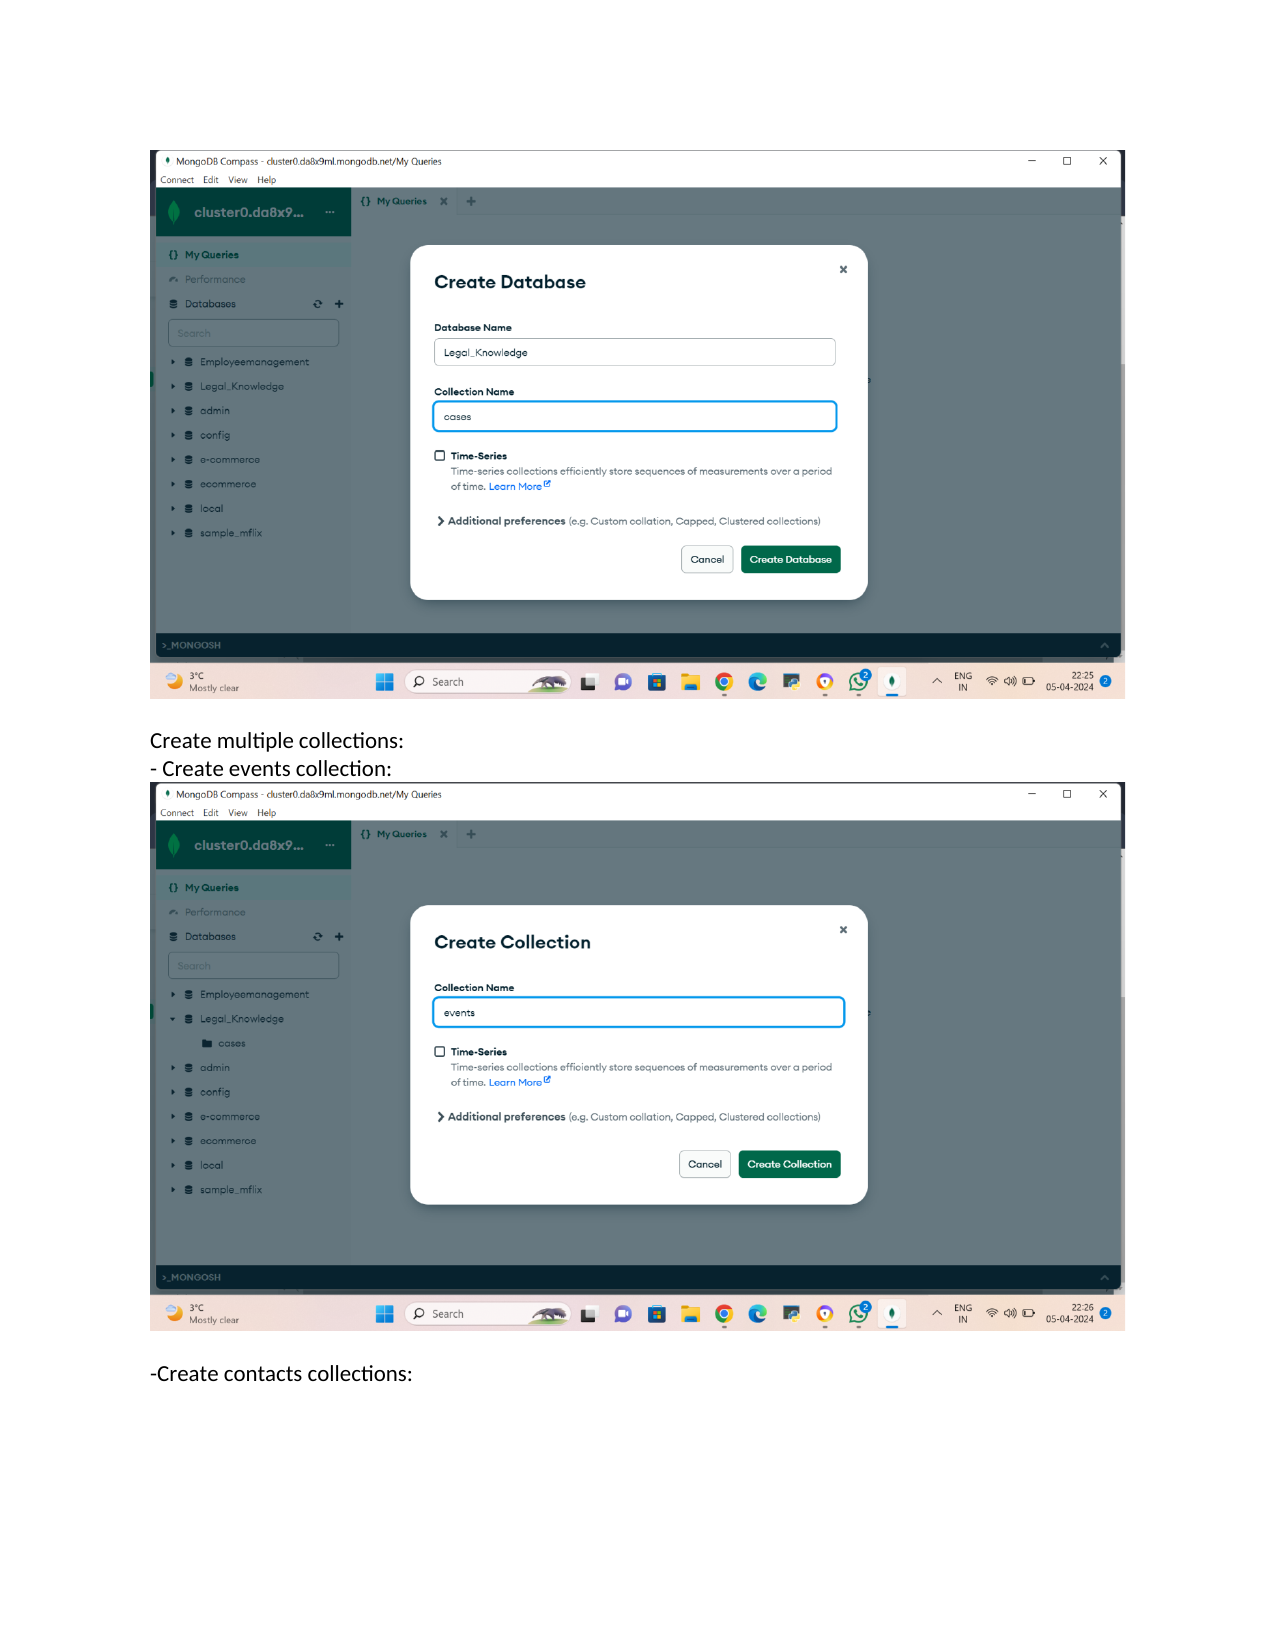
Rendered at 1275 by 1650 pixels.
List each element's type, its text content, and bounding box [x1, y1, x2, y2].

picture [150, 782, 1125, 1331]
picture [150, 150, 1125, 699]
text -Create contacts collections: [150, 1359, 1125, 1387]
text Create multiple collections: [150, 726, 1125, 754]
text - Create events collection: [150, 754, 1125, 782]
